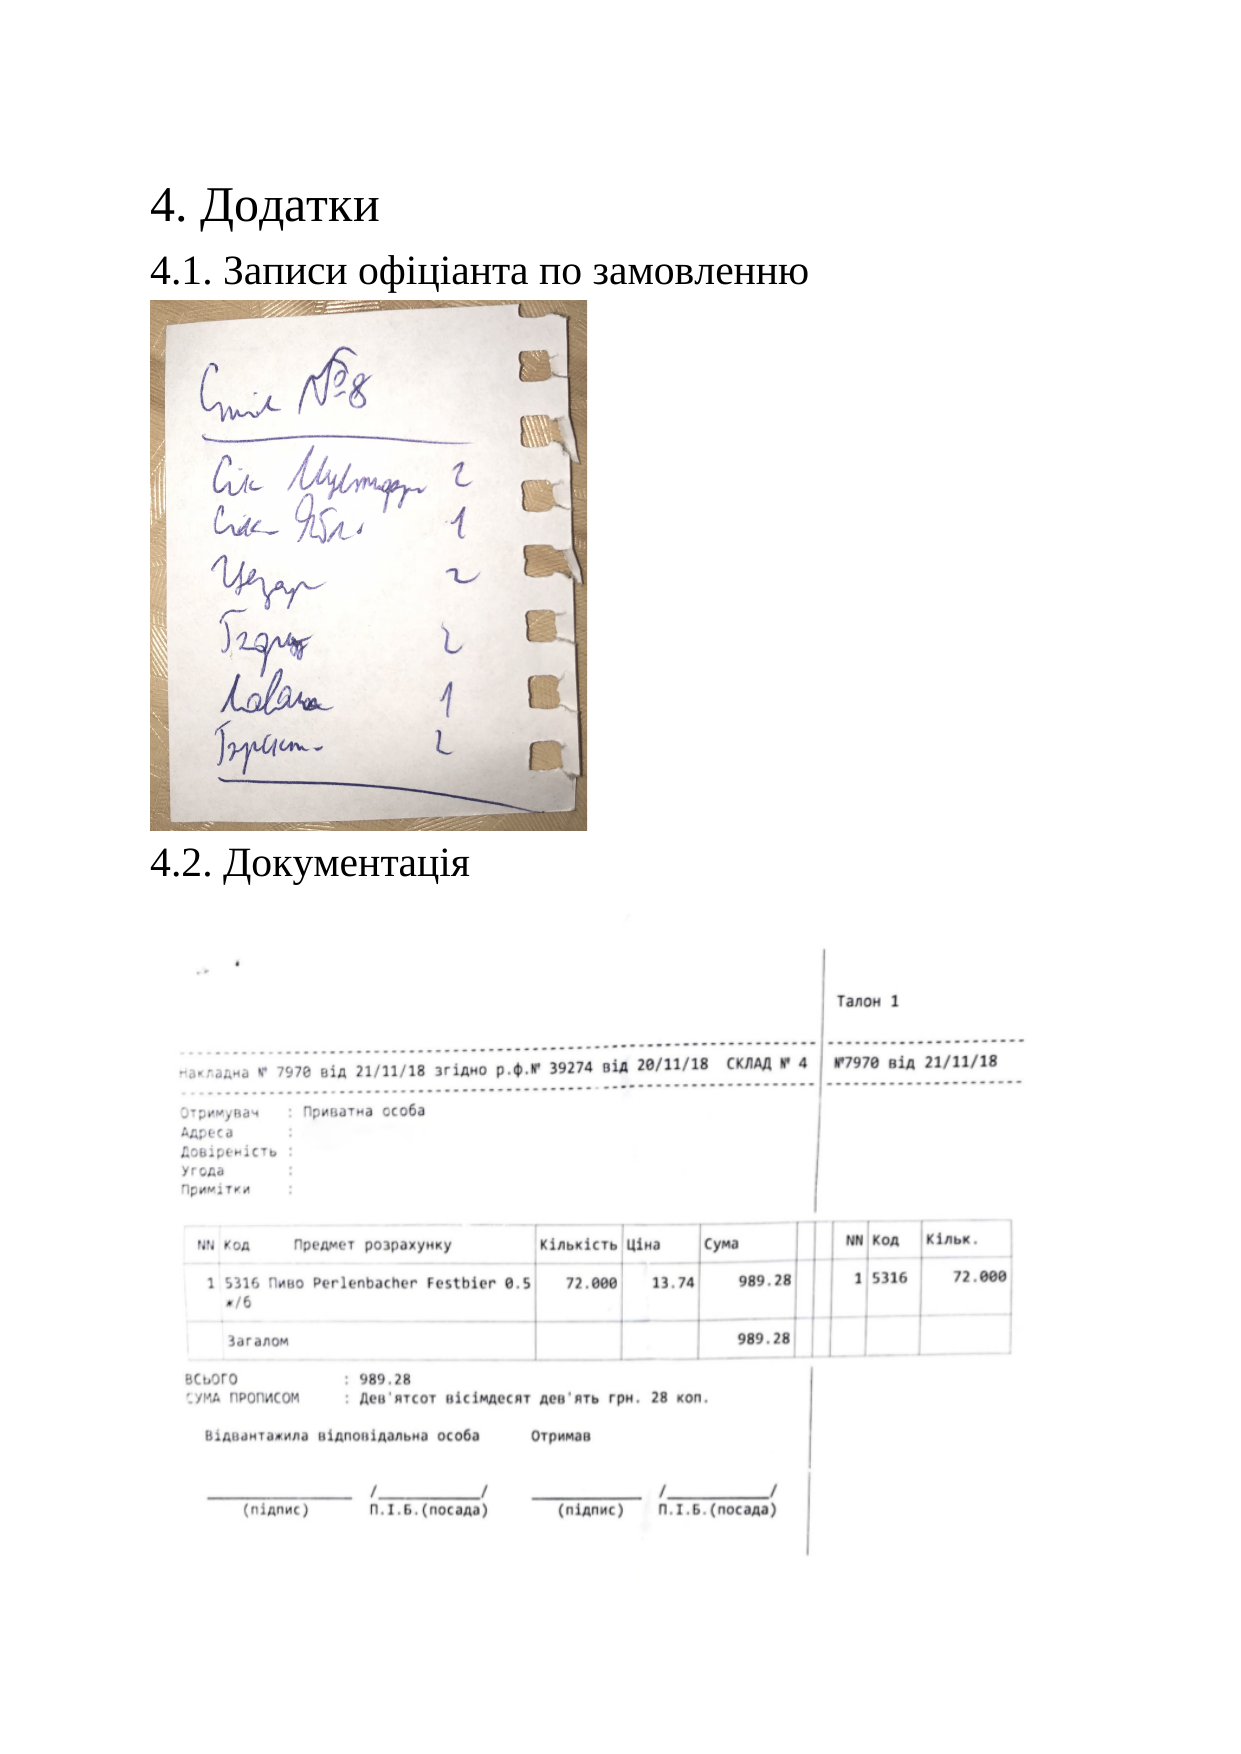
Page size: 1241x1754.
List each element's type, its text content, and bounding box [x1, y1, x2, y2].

subtitle 4. Додатки [150, 175, 1090, 232]
subtitle 4.1. Записи офіціанта по замовленню [150, 245, 1090, 293]
picture [165, 913, 1076, 1587]
picture [150, 300, 588, 831]
